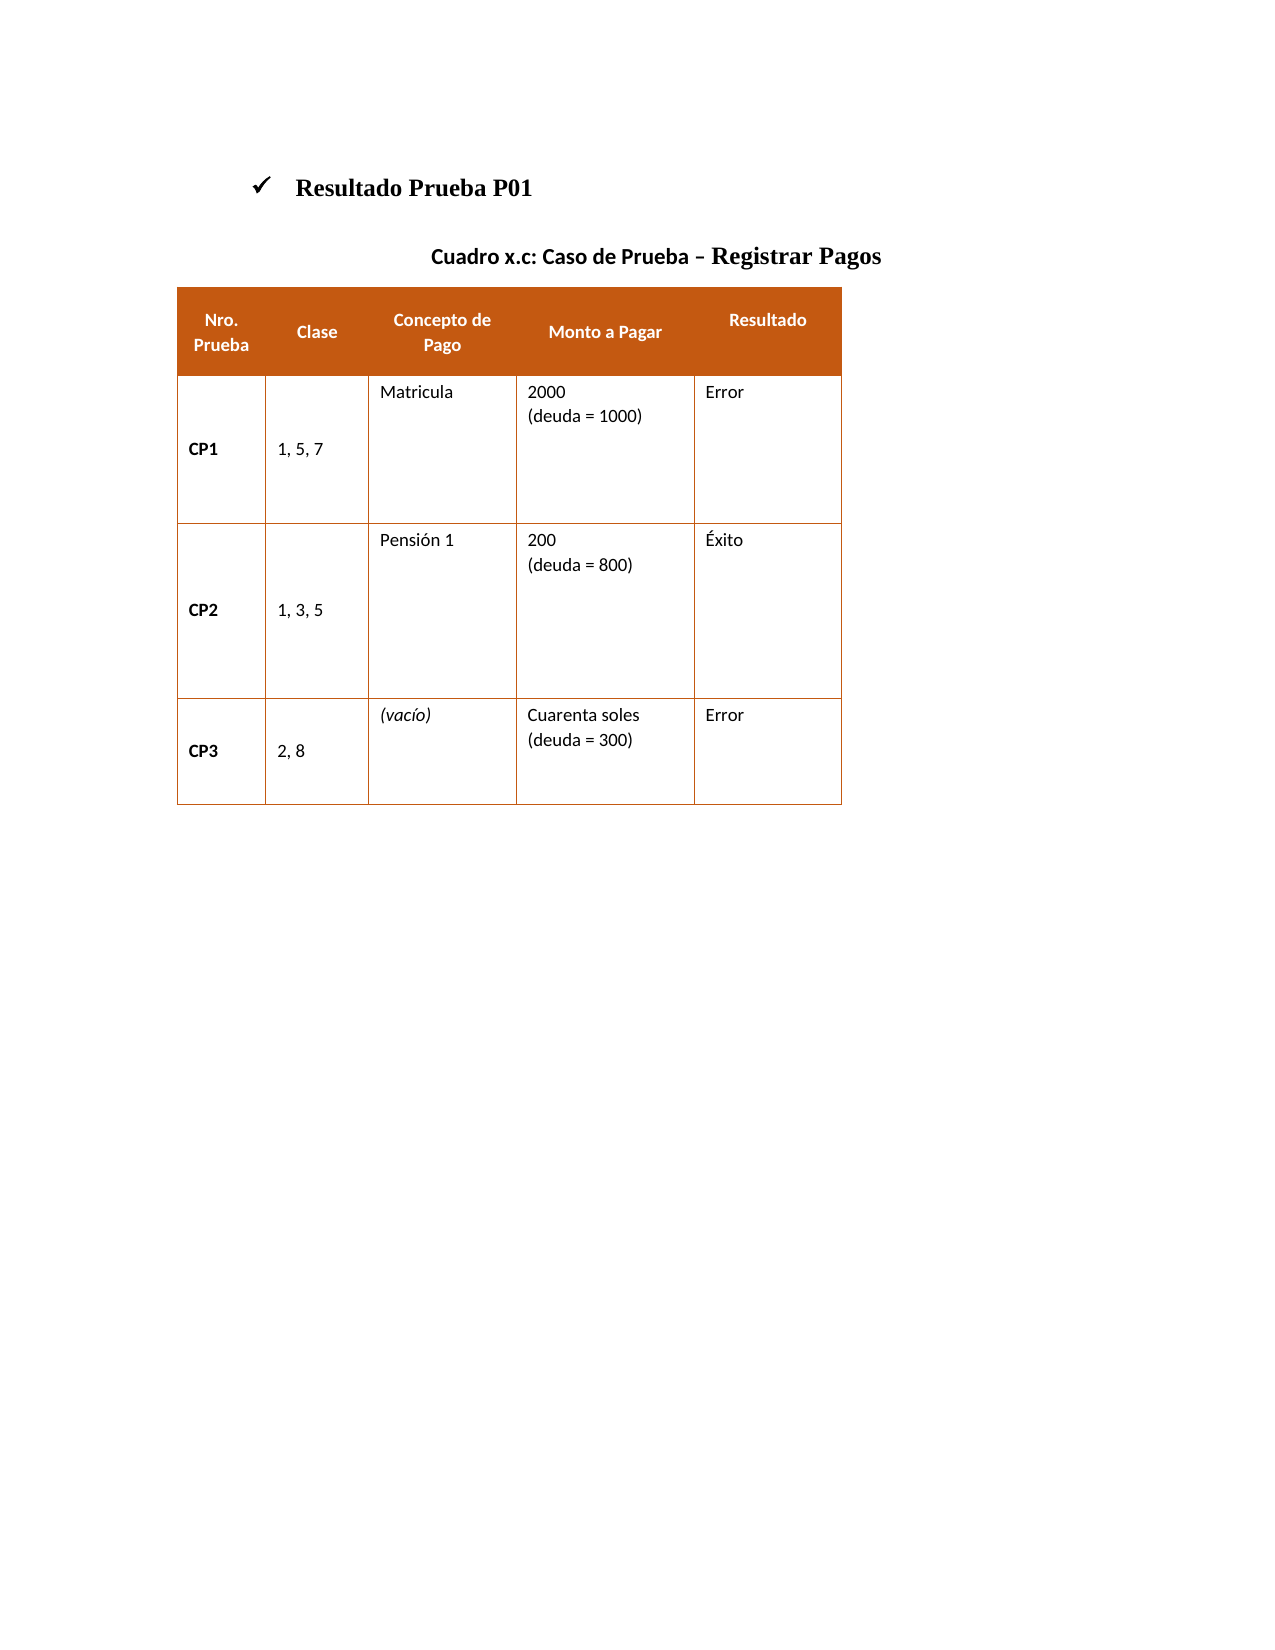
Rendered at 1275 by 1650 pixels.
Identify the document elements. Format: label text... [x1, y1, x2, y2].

table_cell Error [695, 699, 841, 803]
table_header Monto a Pagar [517, 288, 694, 375]
table_header Concepto de Pago [369, 288, 516, 375]
table_cell CP3 [178, 699, 265, 803]
table_cell 1, 3, 5 [266, 524, 368, 698]
table_cell Éxito [695, 524, 841, 698]
table_header Clase [266, 288, 368, 375]
table_cell CP1 [178, 376, 265, 523]
table_cell 2, 8 [266, 699, 368, 803]
table_cell 1, 5, 7 [266, 376, 368, 523]
table_header Nro. Prueba [178, 288, 265, 375]
table_cell Error [695, 376, 841, 523]
table_cell Cuarenta soles (deuda = 300) [517, 699, 694, 803]
table_cell (vacío) [369, 699, 516, 803]
list Resultado Prueba P01 [251, 173, 1098, 201]
text Cuadro x.c: Caso de Prueba – Registrar Pagos [214, 241, 1098, 270]
table_cell 200 (deuda = 800) [517, 524, 694, 698]
table_header Resultado [695, 288, 841, 375]
table_cell Pensión 1 [369, 524, 516, 698]
table_cell CP2 [178, 524, 265, 698]
table_cell 2000 (deuda = 1000) [517, 376, 694, 523]
table_cell Matricula [369, 376, 516, 523]
